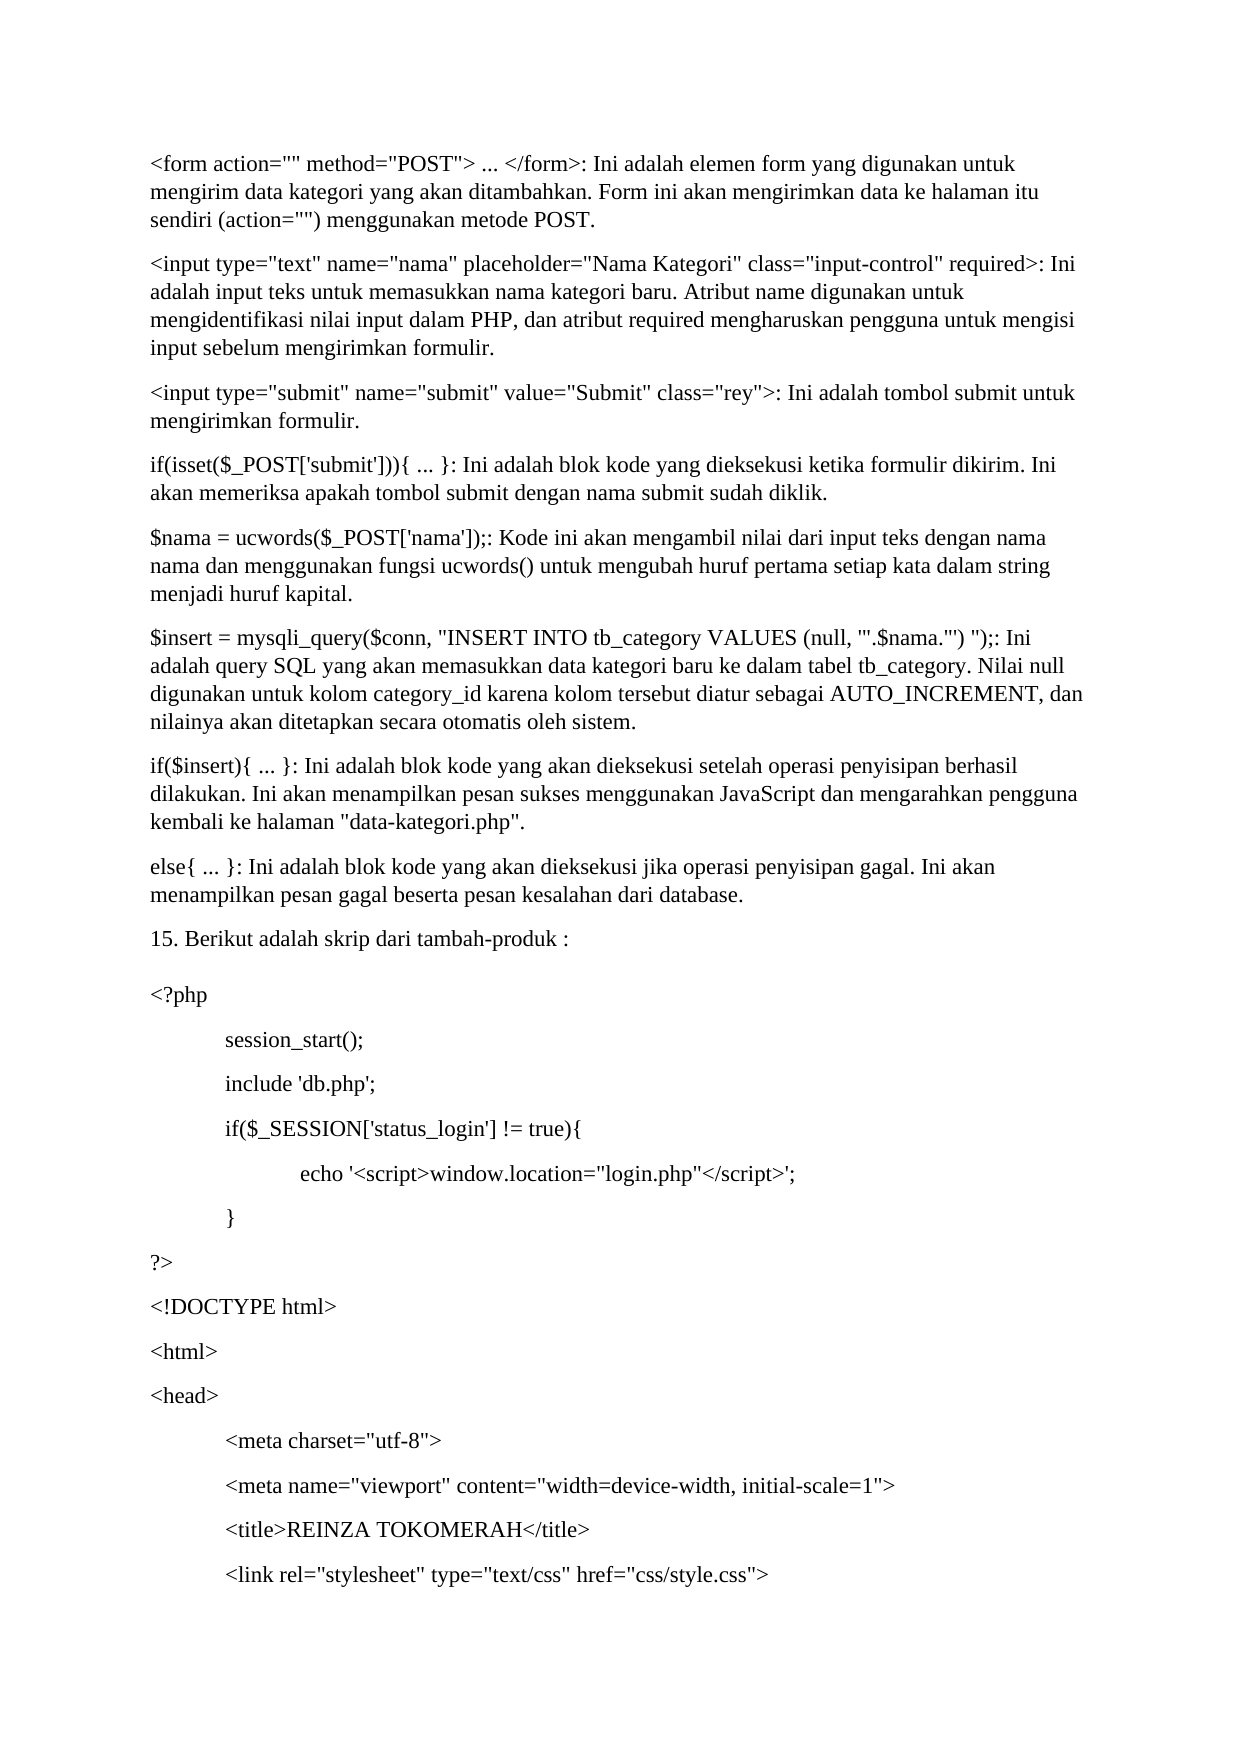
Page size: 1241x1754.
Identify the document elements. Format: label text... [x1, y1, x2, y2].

text <head> [150, 1382, 1090, 1409]
text include 'db.php'; [150, 1070, 1090, 1097]
text 15. Berikut adalah skrip dari tambah-produk : <?php [150, 925, 1090, 1008]
text <meta name="viewport" content="width=device-width, initial-scale=1"> [150, 1472, 1090, 1498]
text <link rel="stylesheet" type="text/css" href="css/style.css"> [150, 1561, 1090, 1587]
text if($insert){ ... }: Ini adalah blok kode yang akan dieksekusi setelah operasi penyisipan berhasil dilakukan. Ini akan menampilkan pesan sukses menggunakan JavaScript dan mengarahkan pengguna kembali ke halaman "data-kategori.php". [150, 752, 1090, 835]
text <meta charset="utf-8"> [150, 1427, 1090, 1453]
text if($_SESSION['status_login'] != true){ [150, 1115, 1090, 1141]
text else{ ... }: Ini adalah blok kode yang akan dieksekusi jika operasi penyisipan gagal. Ini akan menampilkan pesan gagal beserta pesan kesalahan dari database. [150, 853, 1090, 907]
text $nama = ucwords($_POST['nama']);: Kode ini akan mengambil nilai dari input teks dengan nama nama dan menggunakan fungsi ucwords() untuk mengubah huruf pertama setiap kata dalam string menjadi huruf kapital. [150, 524, 1090, 606]
text if(isset($_POST['submit'])){ ... }: Ini adalah blok kode yang dieksekusi ketika formulir dikirim. Ini akan memeriksa apakah tombol submit dengan nama submit sudah diklik. [150, 451, 1090, 506]
text <html> [150, 1338, 1090, 1364]
text ?> [150, 1249, 1090, 1275]
text session_start(); [150, 1026, 1090, 1052]
text <input type="text" name="nama" placeholder="Nama Kategori" class="input-control" required>: Ini adalah input teks untuk memasukkan nama kategori baru. Atribut name digunakan untuk mengidentifikasi nilai input dalam PHP, dan atribut required mengharuskan pengguna untuk mengisi input sebelum mengirimkan formulir. [150, 250, 1090, 361]
text $insert = mysqli_query($conn, "INSERT INTO tb_category VALUES (null, '".$nama."') ");: Ini adalah query SQL yang akan memasukkan data kategori baru ke dalam tabel tb_category. Nilai null digunakan untuk kolom category_id karena kolom tersebut diatur sebagai AUTO_INCREMENT, dan nilainya akan ditetapkan secara otomatis oleh sistem. [150, 624, 1090, 734]
text <input type="submit" name="submit" value="Submit" class="rey">: Ini adalah tombol submit untuk mengirimkan formulir. [150, 379, 1090, 433]
text <!DOCTYPE html> [150, 1293, 1090, 1320]
text <title>REINZA TOKOMERAH</title> [150, 1516, 1090, 1543]
text } [150, 1204, 1090, 1231]
text echo '<script>window.location="login.php"</script>'; [150, 1159, 1090, 1186]
text <form action="" method="POST"> ... </form>: Ini adalah elemen form yang digunakan untuk mengirim data kategori yang akan ditambahkan. Form ini akan mengirimkan data ke halaman itu sendiri (action="") menggunakan metode POST. [150, 150, 1090, 232]
